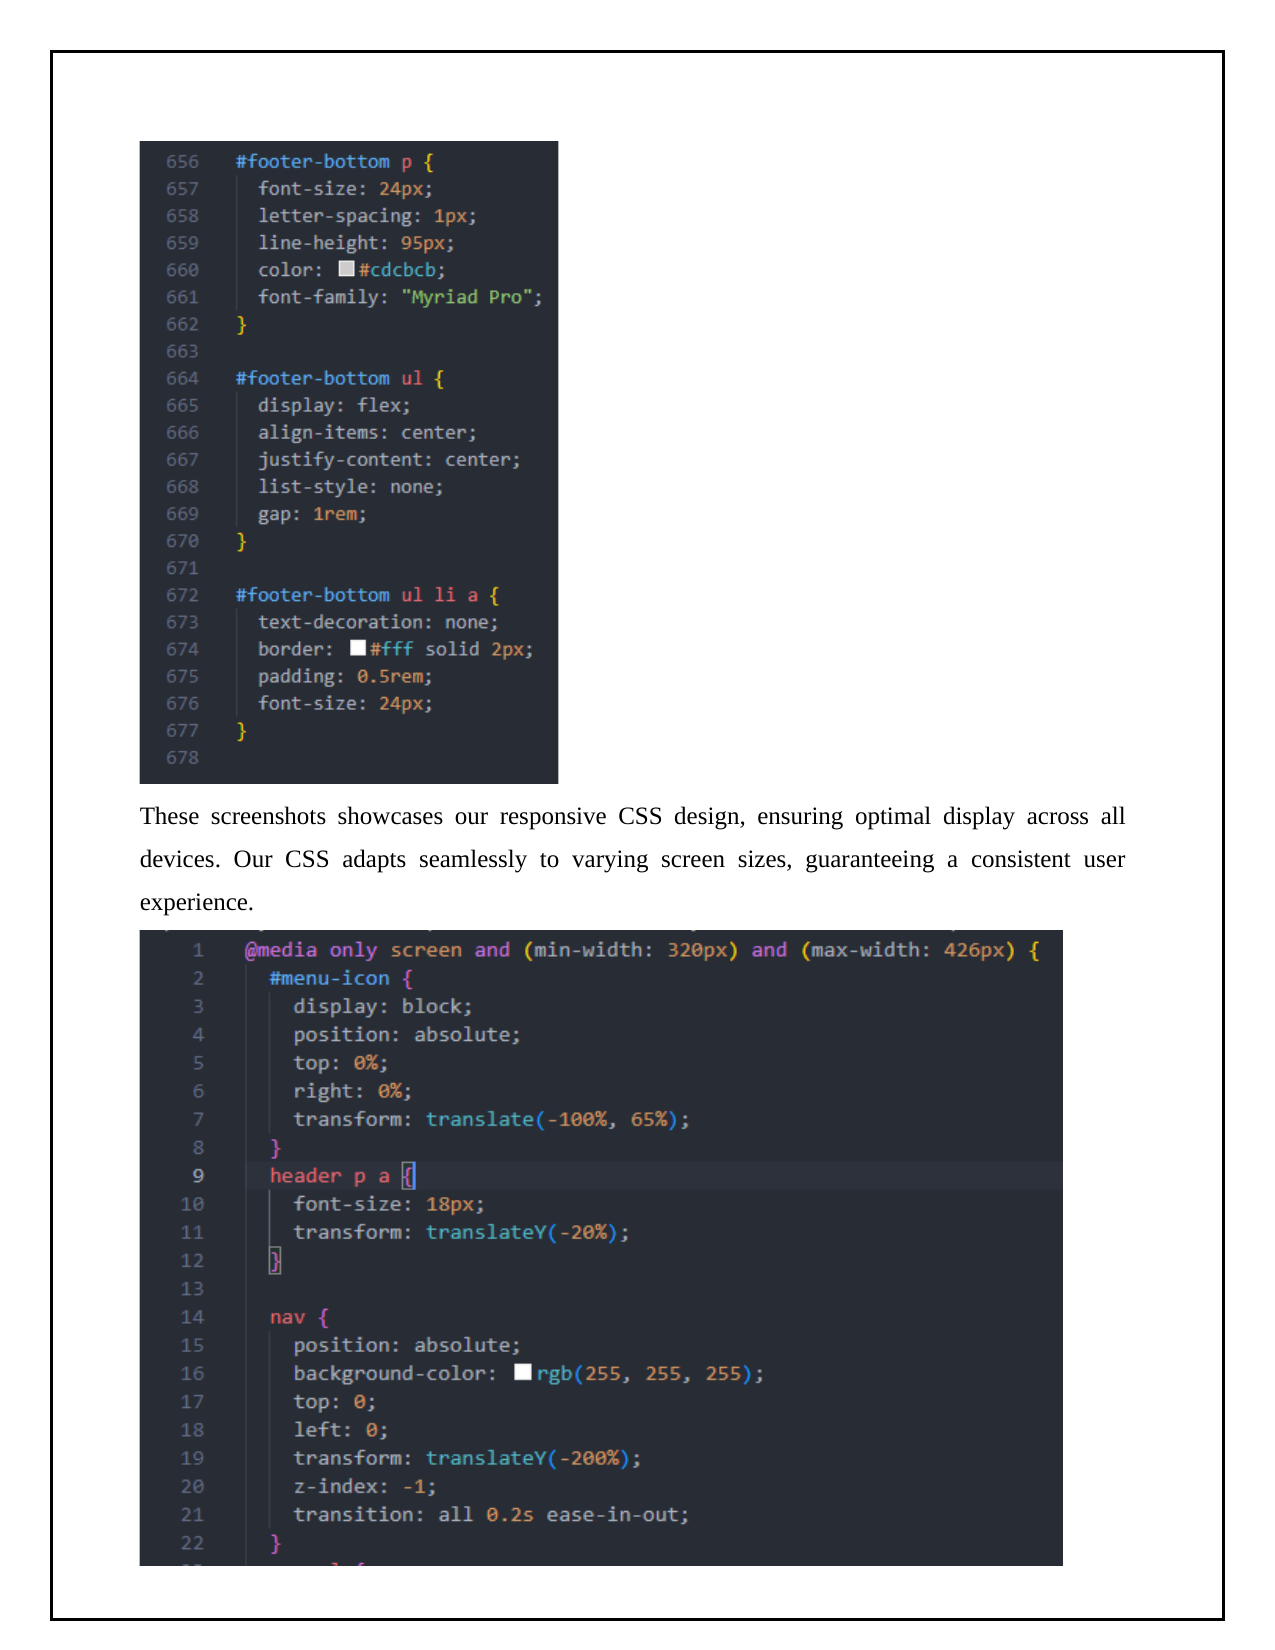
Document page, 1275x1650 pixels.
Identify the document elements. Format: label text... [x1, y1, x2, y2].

picture [139, 930, 1063, 1566]
text These screenshots showcases our responsive CSS design, ensuring optimal display across all devices. Our CSS adapts seamlessly to varying screen sizes, guaranteeing a consistent user experience. [139, 801, 1127, 916]
picture [139, 141, 559, 784]
